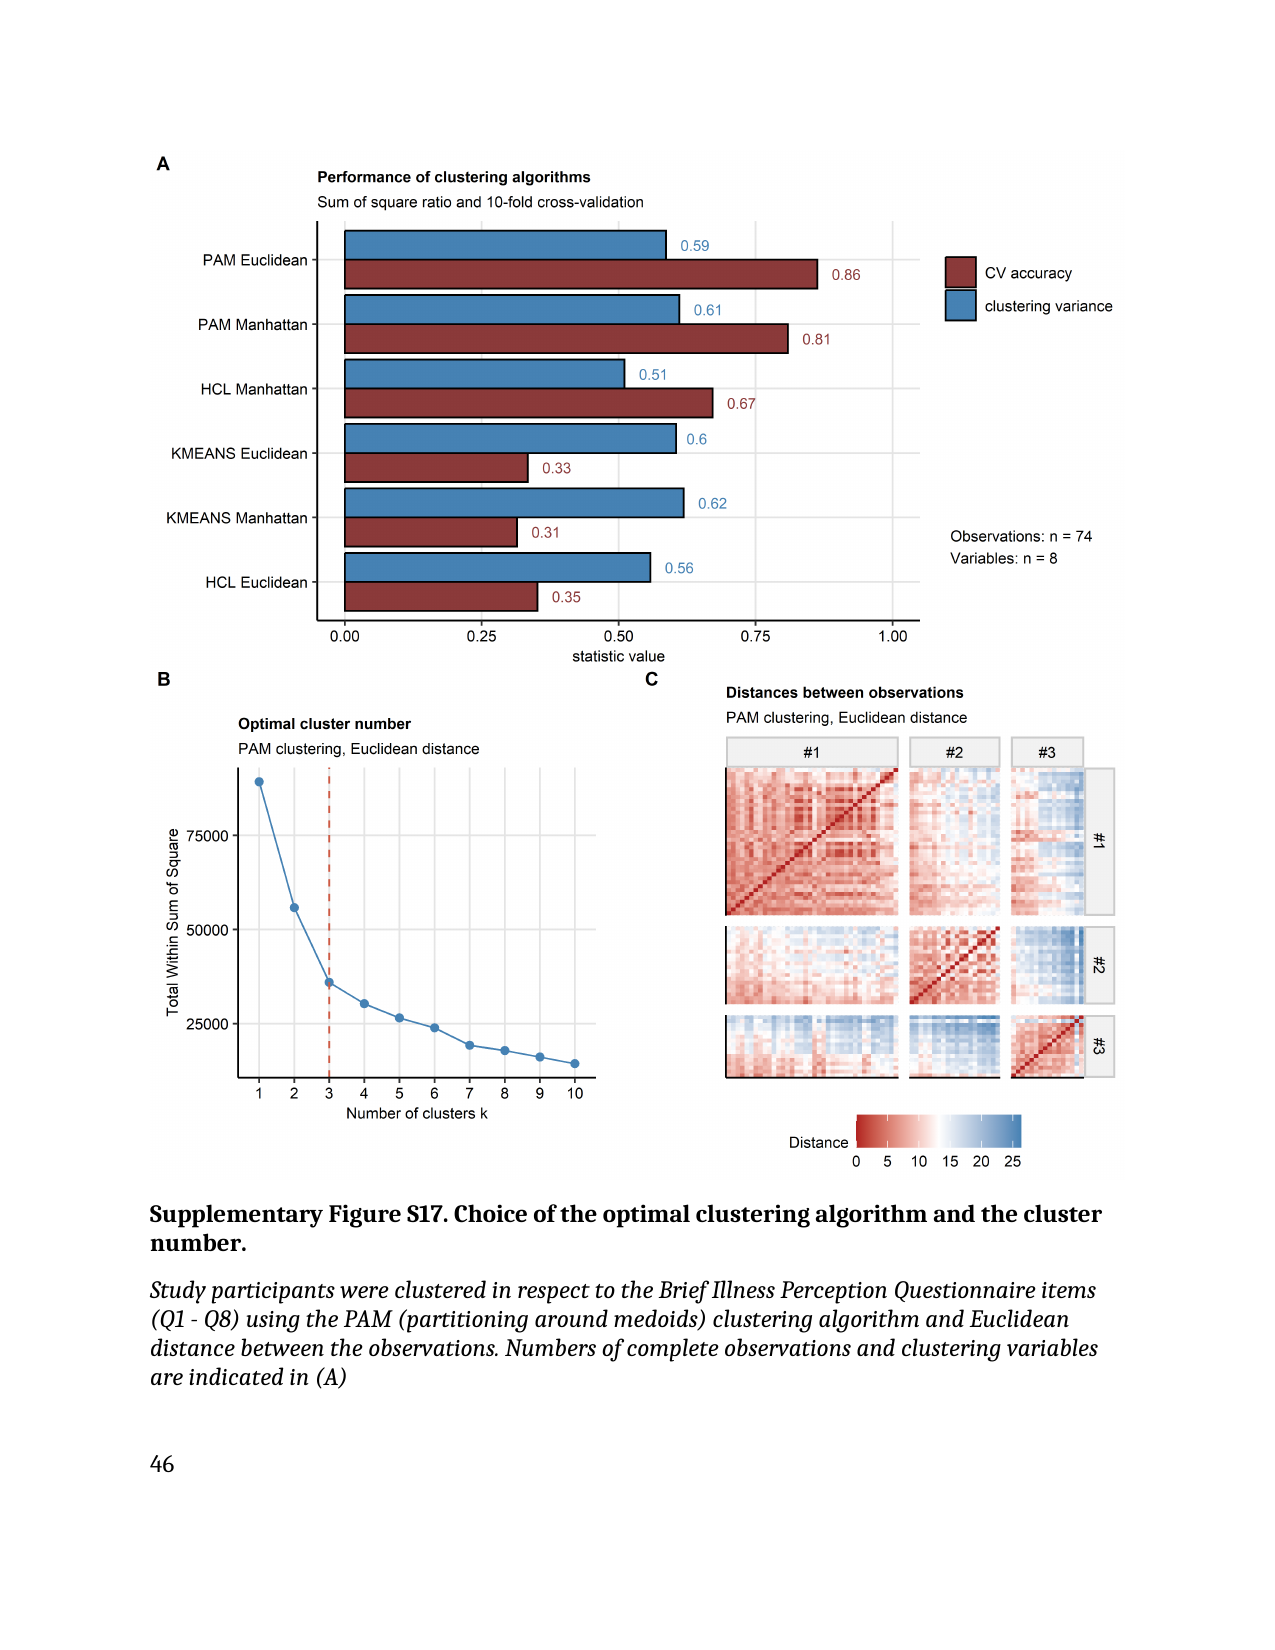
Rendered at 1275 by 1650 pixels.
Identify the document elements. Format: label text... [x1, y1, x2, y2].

text Study participants were clustered in respect to the Brief Illness Perception Questionnaire items (Q1 - Q8) using the PAM (partitioning around medoids) clustering algorithm and Euclidean distance between the observations. Numbers of complete observations and clustering variables are indicated in (A) [150, 1276, 1125, 1391]
text Supplementary Figure S17. Choice of the optimal clustering algorithm and the cluster number. [150, 1200, 1125, 1258]
picture [150, 150, 1125, 1180]
